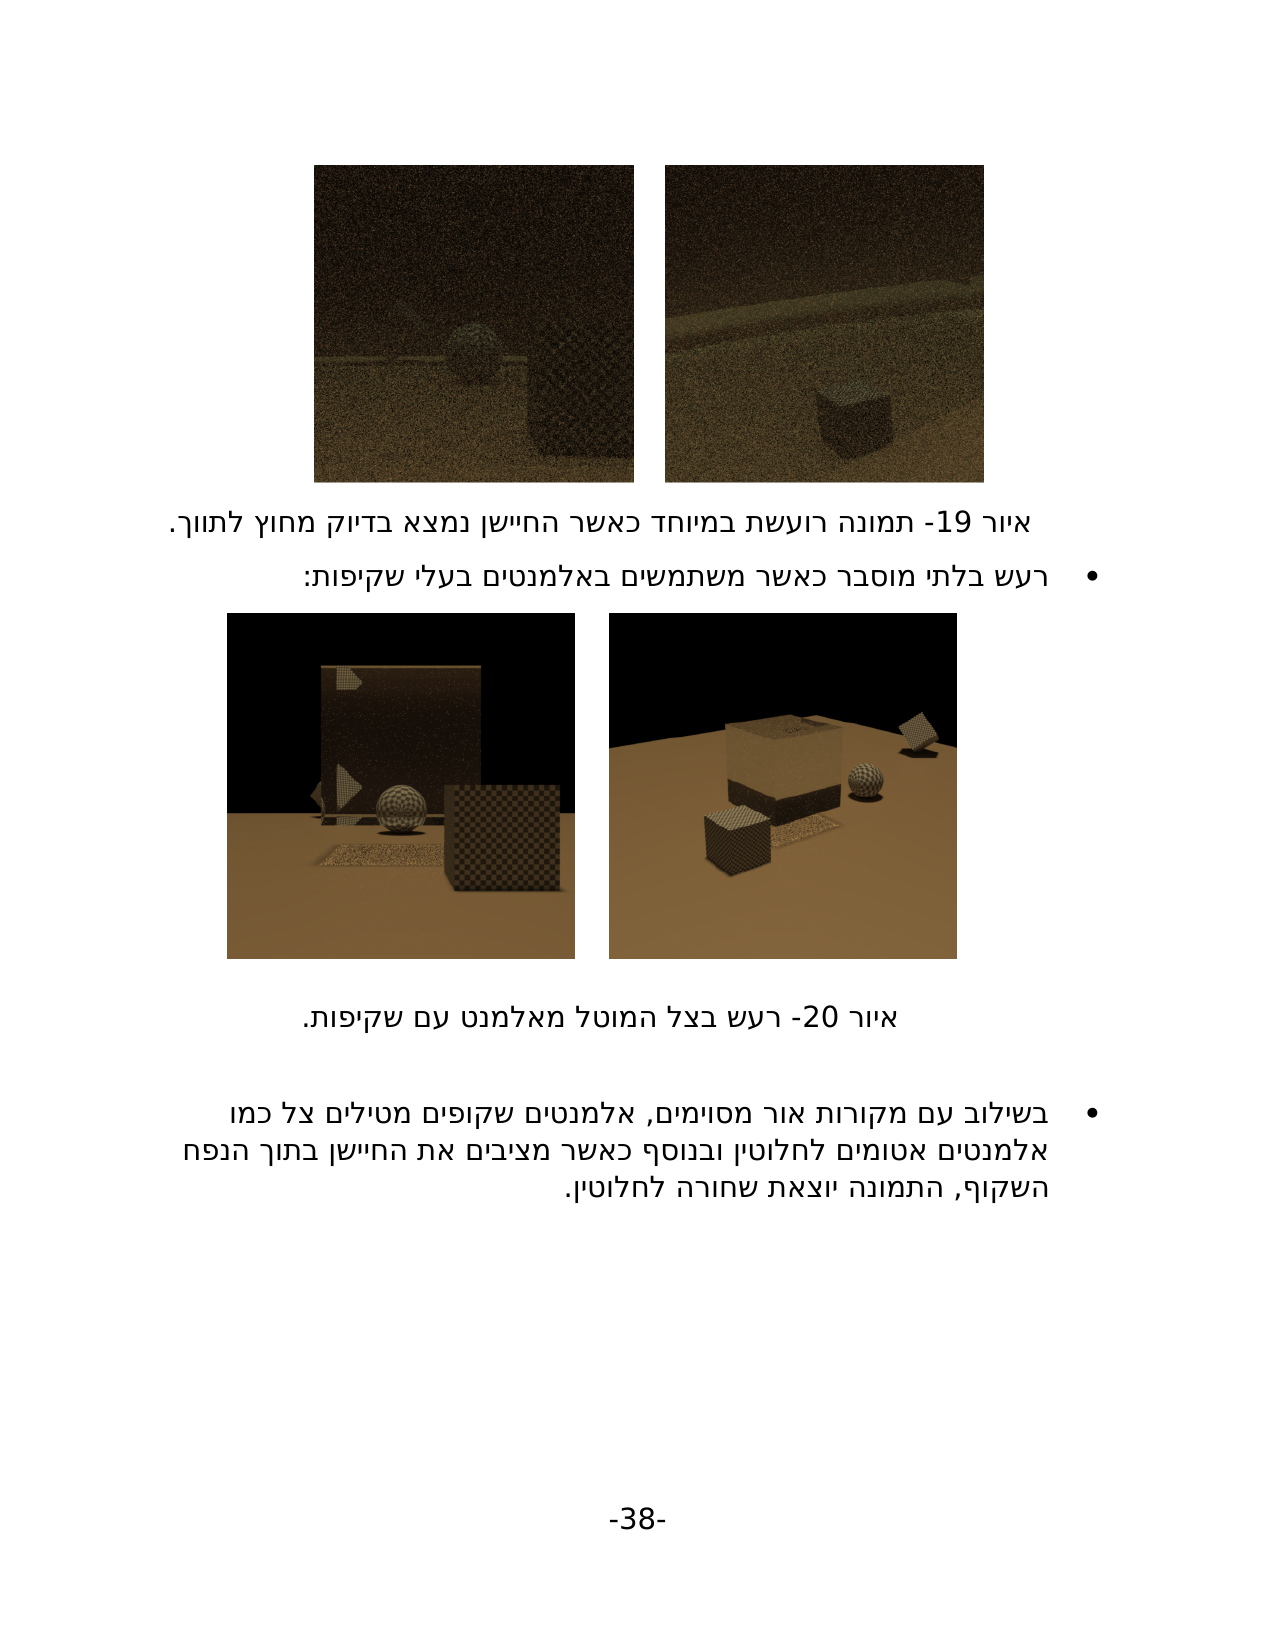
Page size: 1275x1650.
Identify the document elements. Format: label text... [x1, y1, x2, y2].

picture [109, 595, 1050, 981]
list בשילוב עם מקורות אור מסוימים, אלמנטים שקופים מטילים צל כמו אלמנטים אטומים לחלוטין ובנוסף כאשר מציבים את החיישן בתוך הנפח השקוף, התמונה יוצאת שחורה לחלוטין. [150, 1097, 1087, 1204]
list רעש בלתי מוסבר כאשר משתמשים באלמנטים בעלי שקיפות: [150, 559, 1087, 593]
picture [206, 150, 1069, 486]
